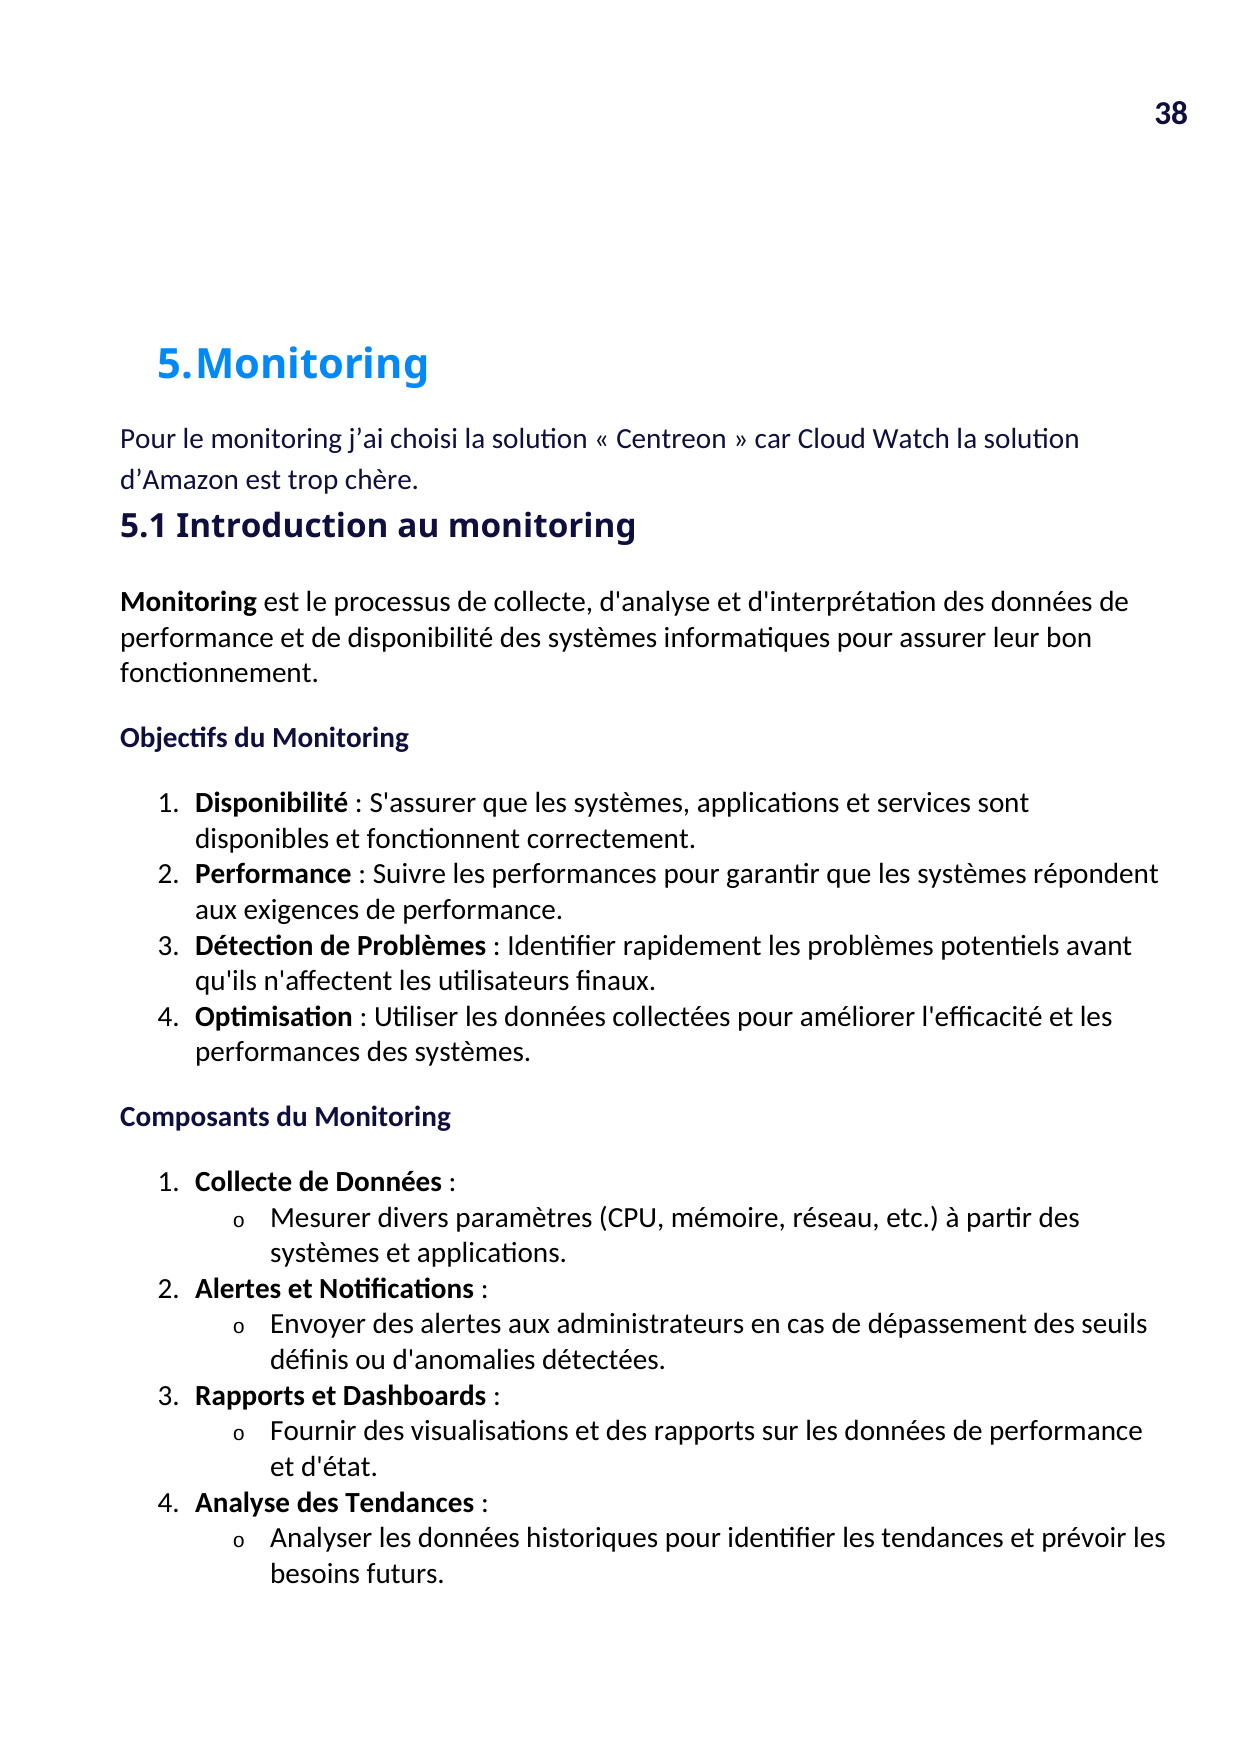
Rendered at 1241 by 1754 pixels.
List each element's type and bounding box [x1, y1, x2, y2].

table_cell [120, 334, 1168, 1620]
